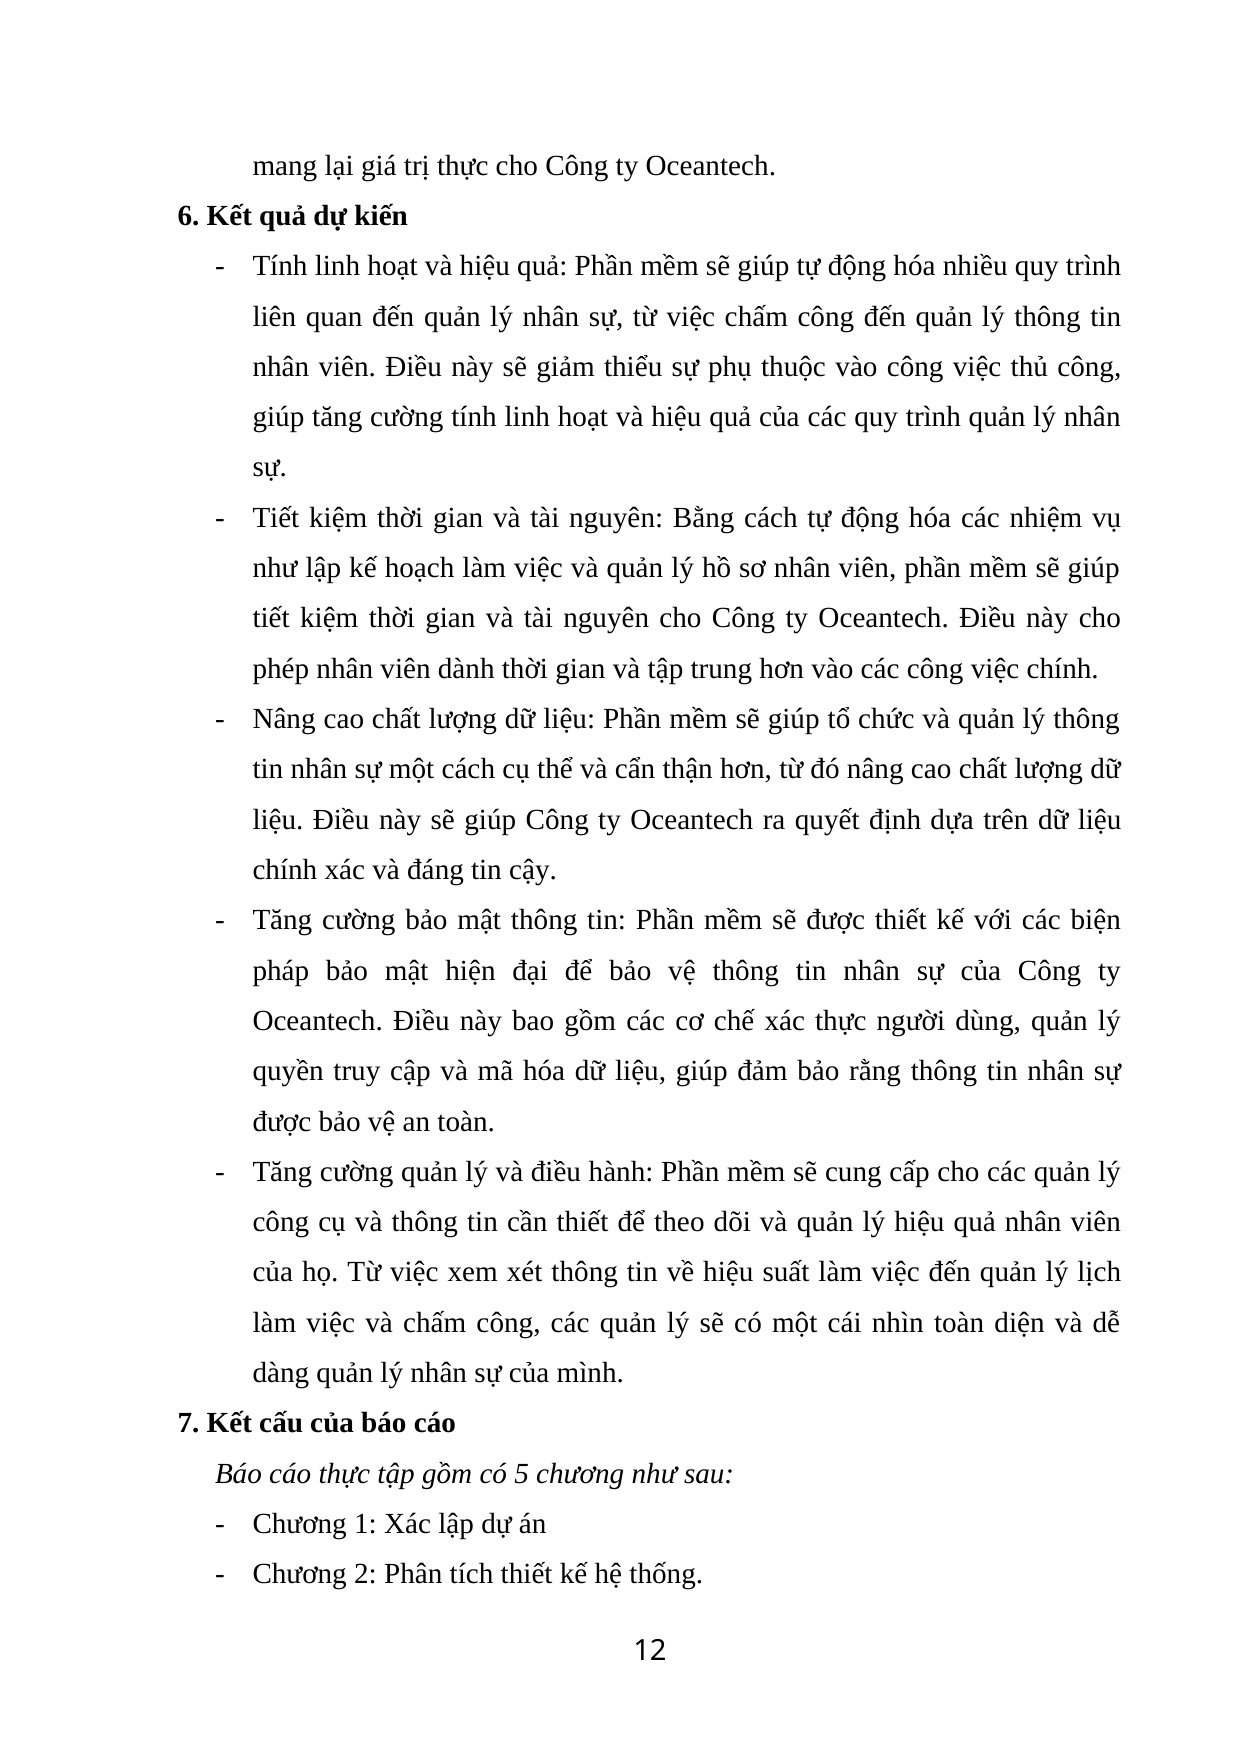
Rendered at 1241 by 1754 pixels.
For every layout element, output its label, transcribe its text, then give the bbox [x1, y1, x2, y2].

list Nâng cao chất lượng dữ liệu: Phần mềm sẽ giúp tổ chức và quản lý thông tin nhân sự một cách cụ thể và cẩn thận hơn, từ đó nâng cao chất lượng dữ liệu. Điều này sẽ giúp Công ty Oceantech ra quyết định dựa trên dữ liệu chính xác và đáng tin cậy. [215, 701, 1122, 886]
list Tăng cường bảo mật thông tin: Phần mềm sẽ được thiết kế với các biện pháp bảo mật hiện đại để bảo vệ thông tin nhân sự của Công ty Oceantech. Điều này bao gồm các cơ chế xác thực người dùng, quản lý quyền truy cập và mã hóa dữ liệu, giúp đảm bảo rằng thông tin nhân sự được bảo vệ an toàn. [215, 902, 1122, 1137]
list Tăng cường quản lý và điều hành: Phần mềm sẽ cung cấp cho các quản lý công cụ và thông tin cần thiết để theo dõi và quản lý hiệu quả nhân viên của họ. Từ việc xem xét thông tin về hiệu suất làm việc đến quản lý lịch làm việc và chấm công, các quản lý sẽ có một cái nhìn toàn diện và dễ dàng quản lý nhân sự của mình. [215, 1154, 1122, 1389]
list Tiết kiệm thời gian và tài nguyên: Bằng cách tự động hóa các nhiệm vụ như lập kế hoạch làm việc và quản lý hồ sơ nhân viên, phần mềm sẽ giúp tiết kiệm thời gian và tài nguyên cho Công ty Oceantech. Điều này cho phép nhân viên dành thời gian và tập trung hơn vào các công việc chính. [215, 500, 1122, 684]
subtitle 7. Kết cấu của báo cáo [177, 1406, 1122, 1439]
subtitle 6. Kết quả dự kiến [177, 198, 1122, 232]
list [215, 148, 1122, 181]
list Báo cáo thực tập gồm có 5 chương như sau: [177, 1456, 1122, 1489]
list Chương 2: Phân tích thiết kế hệ thống. [215, 1556, 1122, 1590]
list Tính linh hoạt và hiệu quả: Phần mềm sẽ giúp tự động hóa nhiều quy trình liên quan đến quản lý nhân sự, từ việc chấm công đến quản lý thông tin nhân viên. Điều này sẽ giảm thiểu sự phụ thuộc vào công việc thủ công, giúp tăng cường tính linh hoạt và hiệu quả của các quy trình quản lý nhân sự. [215, 248, 1122, 483]
list Chương 1: Xác lập dự án [215, 1506, 1122, 1540]
